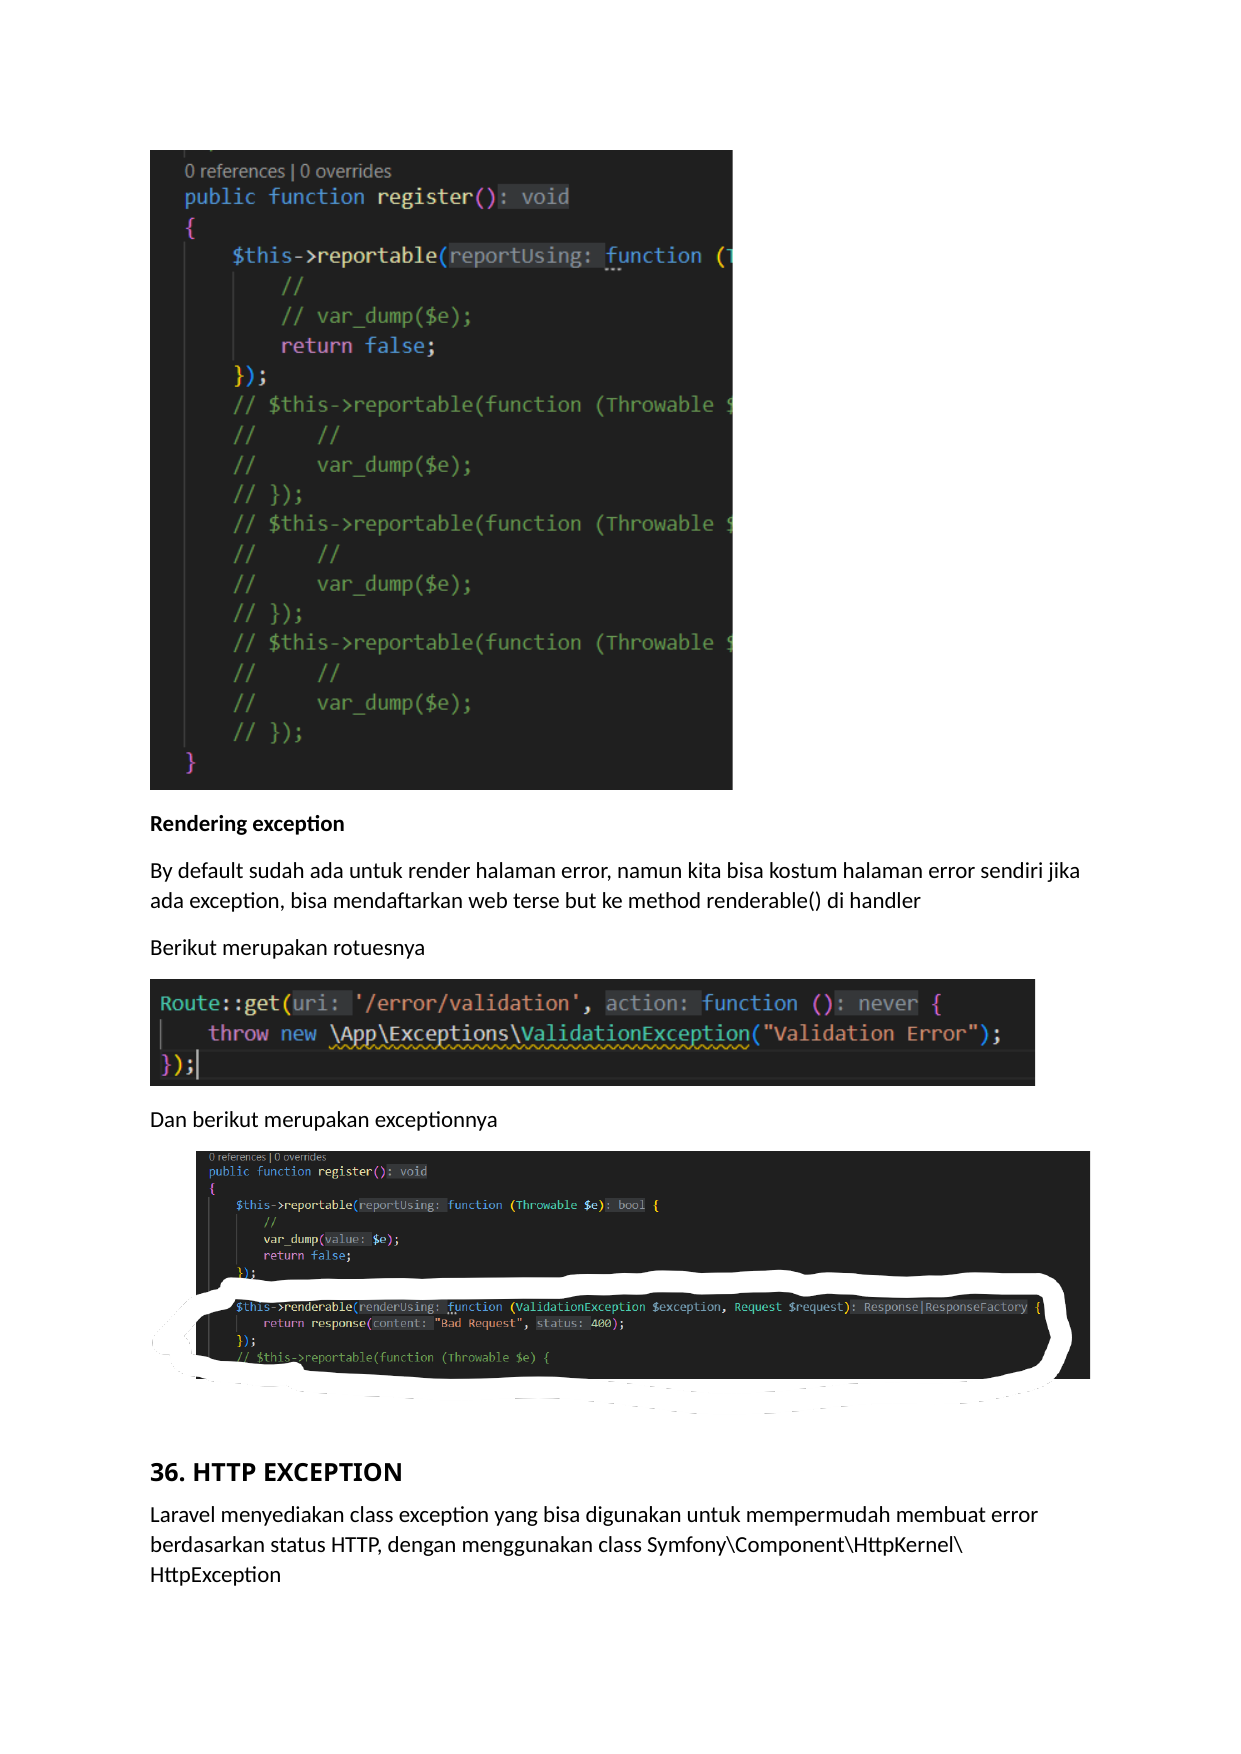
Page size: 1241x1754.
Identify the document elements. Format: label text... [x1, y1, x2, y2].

text Laravel menyediakan class exception yang bisa digunakan untuk mempermudah membuat error berdasarkan status HTTP, dengan menggunakan class Symfony\Component\HttpKernel\HttpException [150, 1500, 1090, 1588]
text Berikut merupakan rotuesnya [150, 933, 1090, 961]
subtitle 36. HTTP EXCEPTION [150, 1455, 1090, 1489]
text By default sudah ada untuk render halaman error, namun kita bisa kostum halaman error sendiri jika ada exception, bisa mendaftarkan web terse but ke method renderable() di handler [150, 856, 1090, 914]
text Dan berikut merupakan exceptionnya [150, 1105, 1090, 1133]
text Rendering exception [150, 809, 1090, 837]
picture [150, 1151, 1091, 1416]
picture [150, 979, 1035, 1086]
picture [150, 150, 733, 790]
